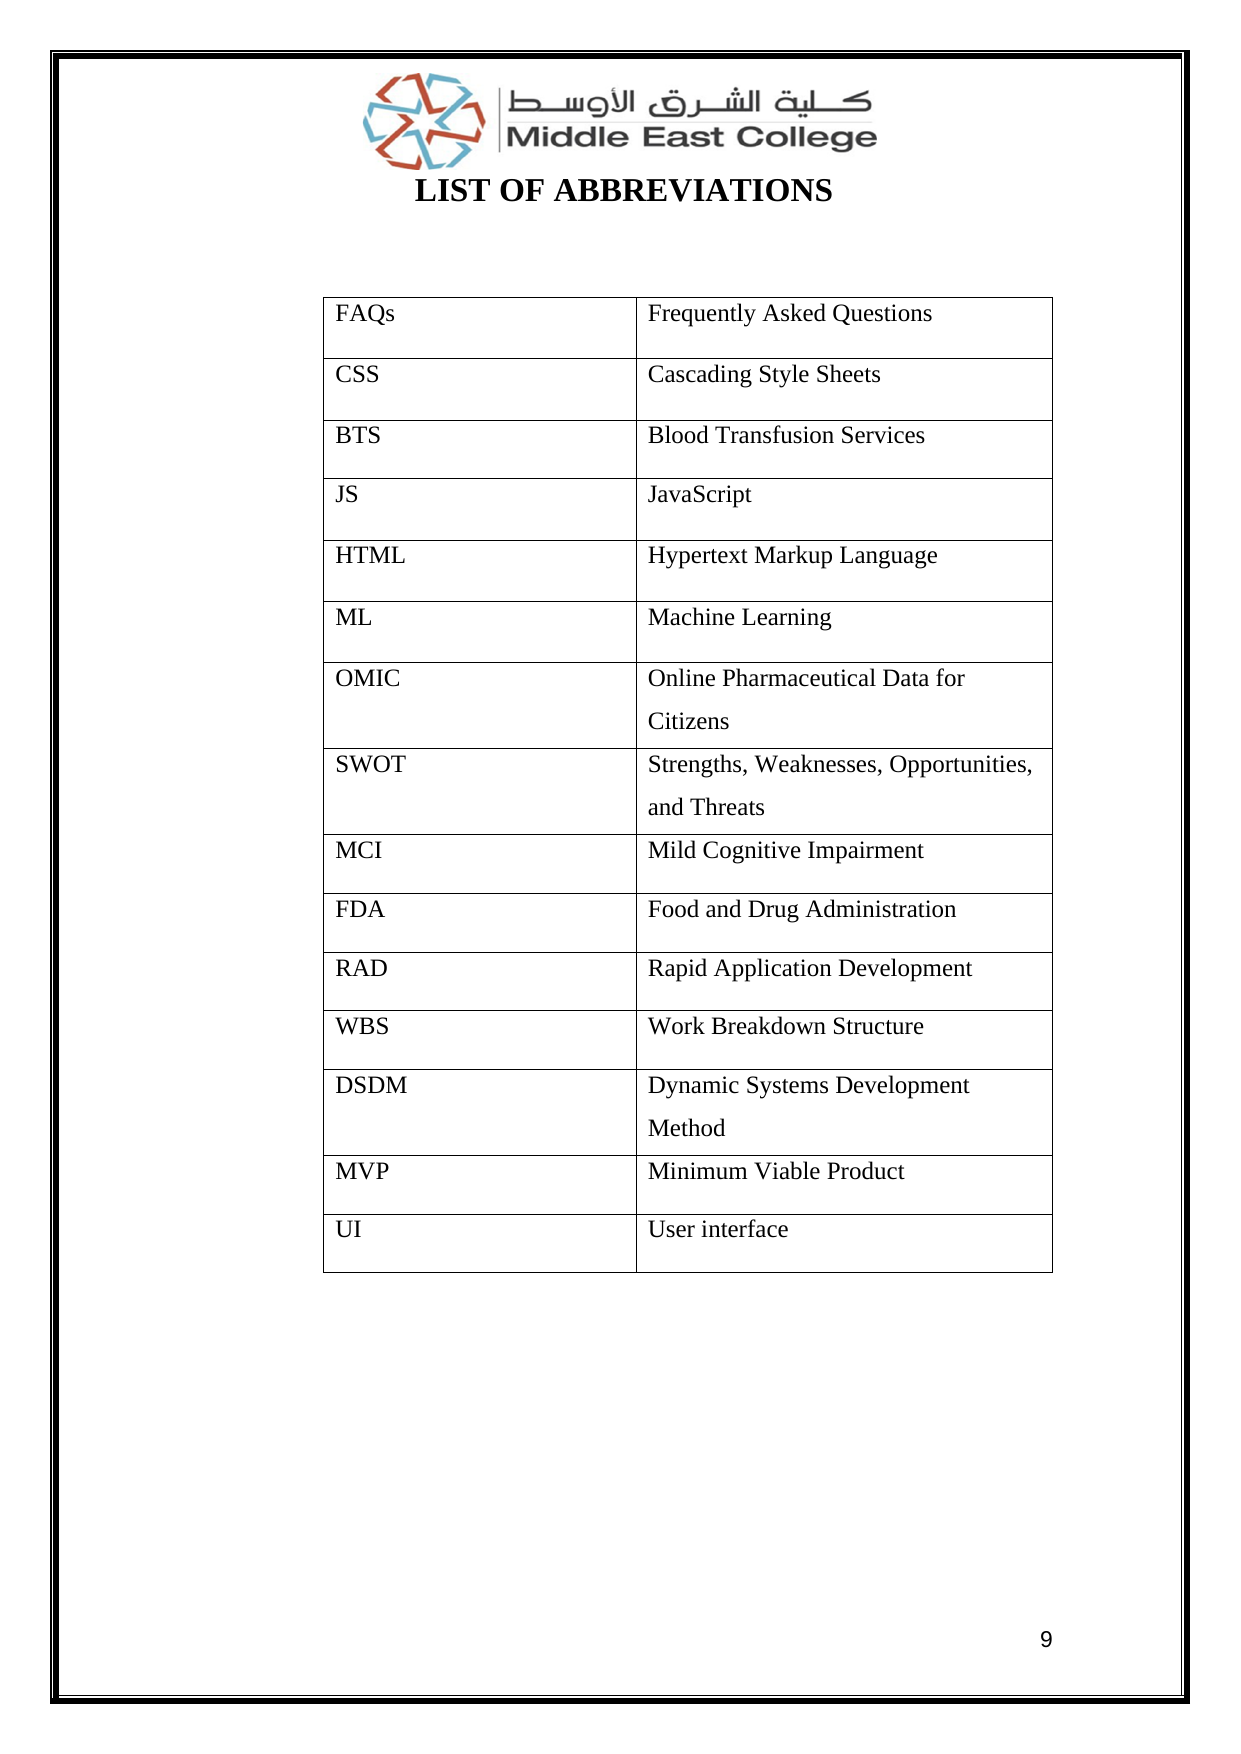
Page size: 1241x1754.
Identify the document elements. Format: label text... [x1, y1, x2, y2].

table_cell CSS [324, 359, 636, 419]
picture [362, 73, 877, 170]
table_cell RAD [324, 953, 636, 1010]
table_cell BTS [324, 421, 636, 478]
table_cell ML [324, 602, 636, 662]
table_cell Mild Cognitive Impairment [637, 835, 1052, 893]
table_cell Hypertext Markup Language [637, 541, 1052, 601]
table_cell WBS [324, 1011, 636, 1069]
table_cell DSDM [324, 1070, 636, 1155]
table_cell Work Breakdown Structure [637, 1011, 1052, 1069]
text LIST OF ABBREVIATIONS [187, 170, 1053, 208]
table_cell JS [324, 479, 636, 539]
table_header FAQs [324, 298, 636, 358]
table_cell FDA [324, 894, 636, 952]
table_cell MCI [324, 835, 636, 893]
table_cell Online Pharmaceutical Data for Citizens [637, 663, 1052, 748]
table_cell HTML [324, 541, 636, 601]
table_cell Food and Drug Administration [637, 894, 1052, 952]
table_cell Rapid Application Development [637, 953, 1052, 1010]
table_cell Dynamic Systems Development Method [637, 1070, 1052, 1155]
table_header Frequently Asked Questions [637, 298, 1052, 358]
table_cell OMIC [324, 663, 636, 748]
table_cell SWOT [324, 749, 636, 834]
table_cell Blood Transfusion Services [637, 421, 1052, 478]
table_cell JavaScript [637, 479, 1052, 539]
table_cell User interface [637, 1215, 1052, 1272]
table_cell Strengths, Weaknesses, Opportunities, and Threats [637, 749, 1052, 834]
table_cell Machine Learning [637, 602, 1052, 662]
table_cell UI [324, 1215, 636, 1272]
table_cell Cascading Style Sheets [637, 359, 1052, 419]
table_cell MVP [324, 1156, 636, 1213]
table_cell Minimum Viable Product [637, 1156, 1052, 1213]
